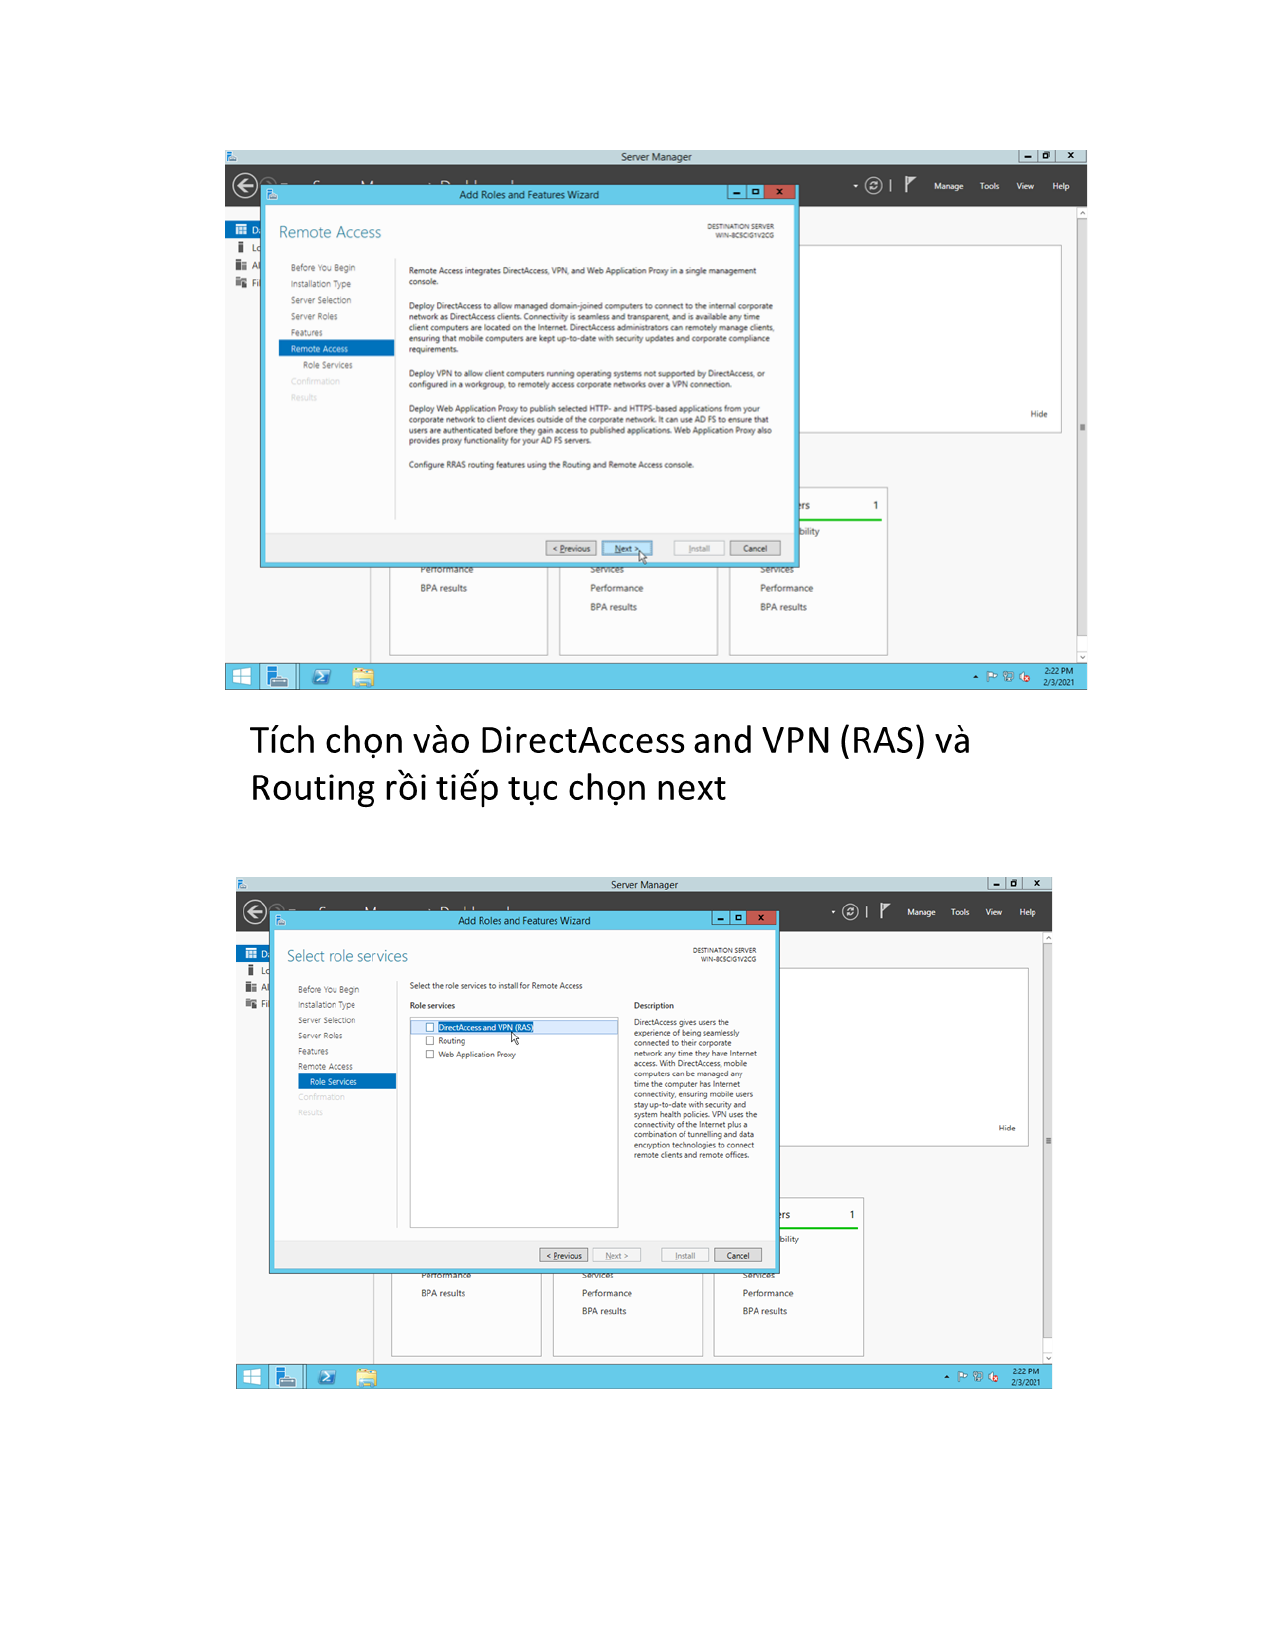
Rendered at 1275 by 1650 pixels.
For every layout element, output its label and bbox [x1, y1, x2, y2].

picture [225, 703, 1053, 1389]
picture [225, 150, 1088, 690]
